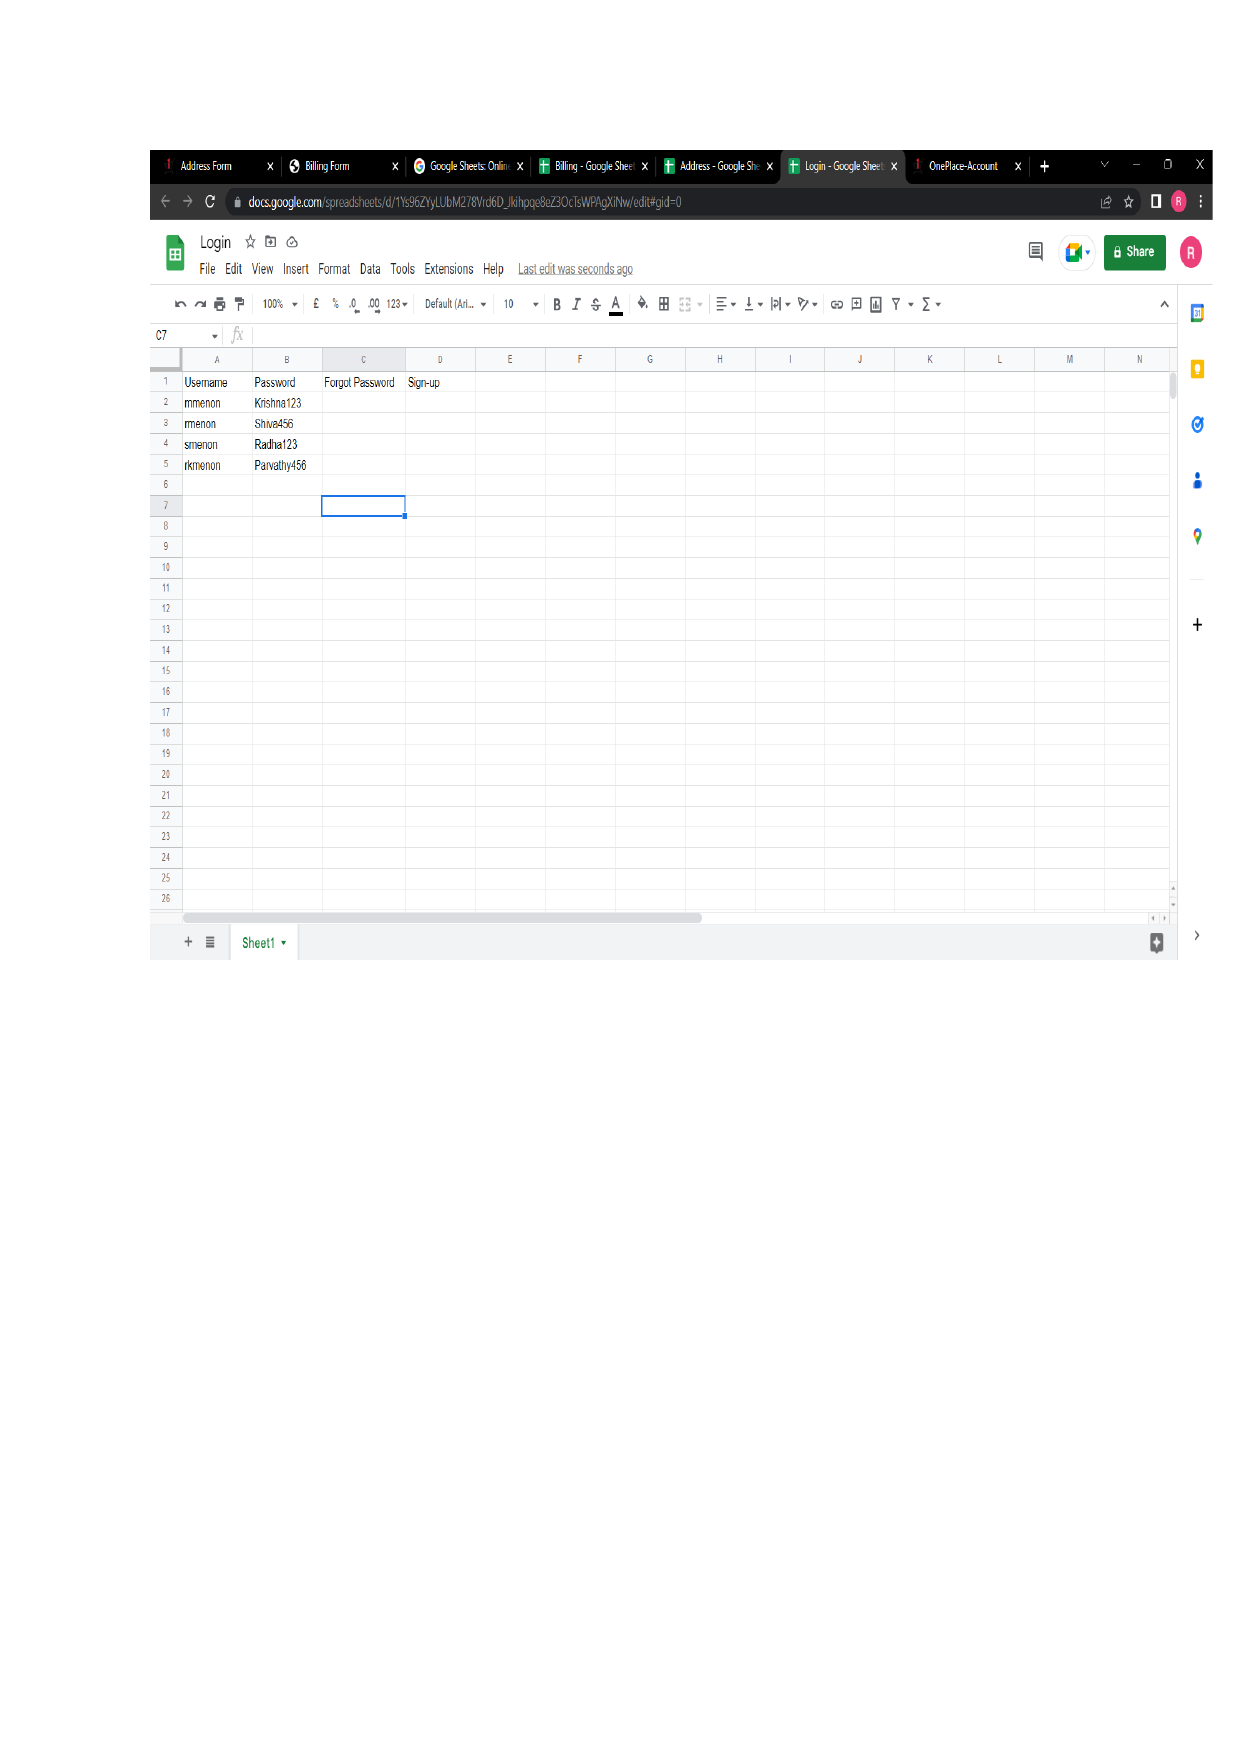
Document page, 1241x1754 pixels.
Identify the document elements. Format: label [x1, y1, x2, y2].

picture [150, 150, 1213, 960]
